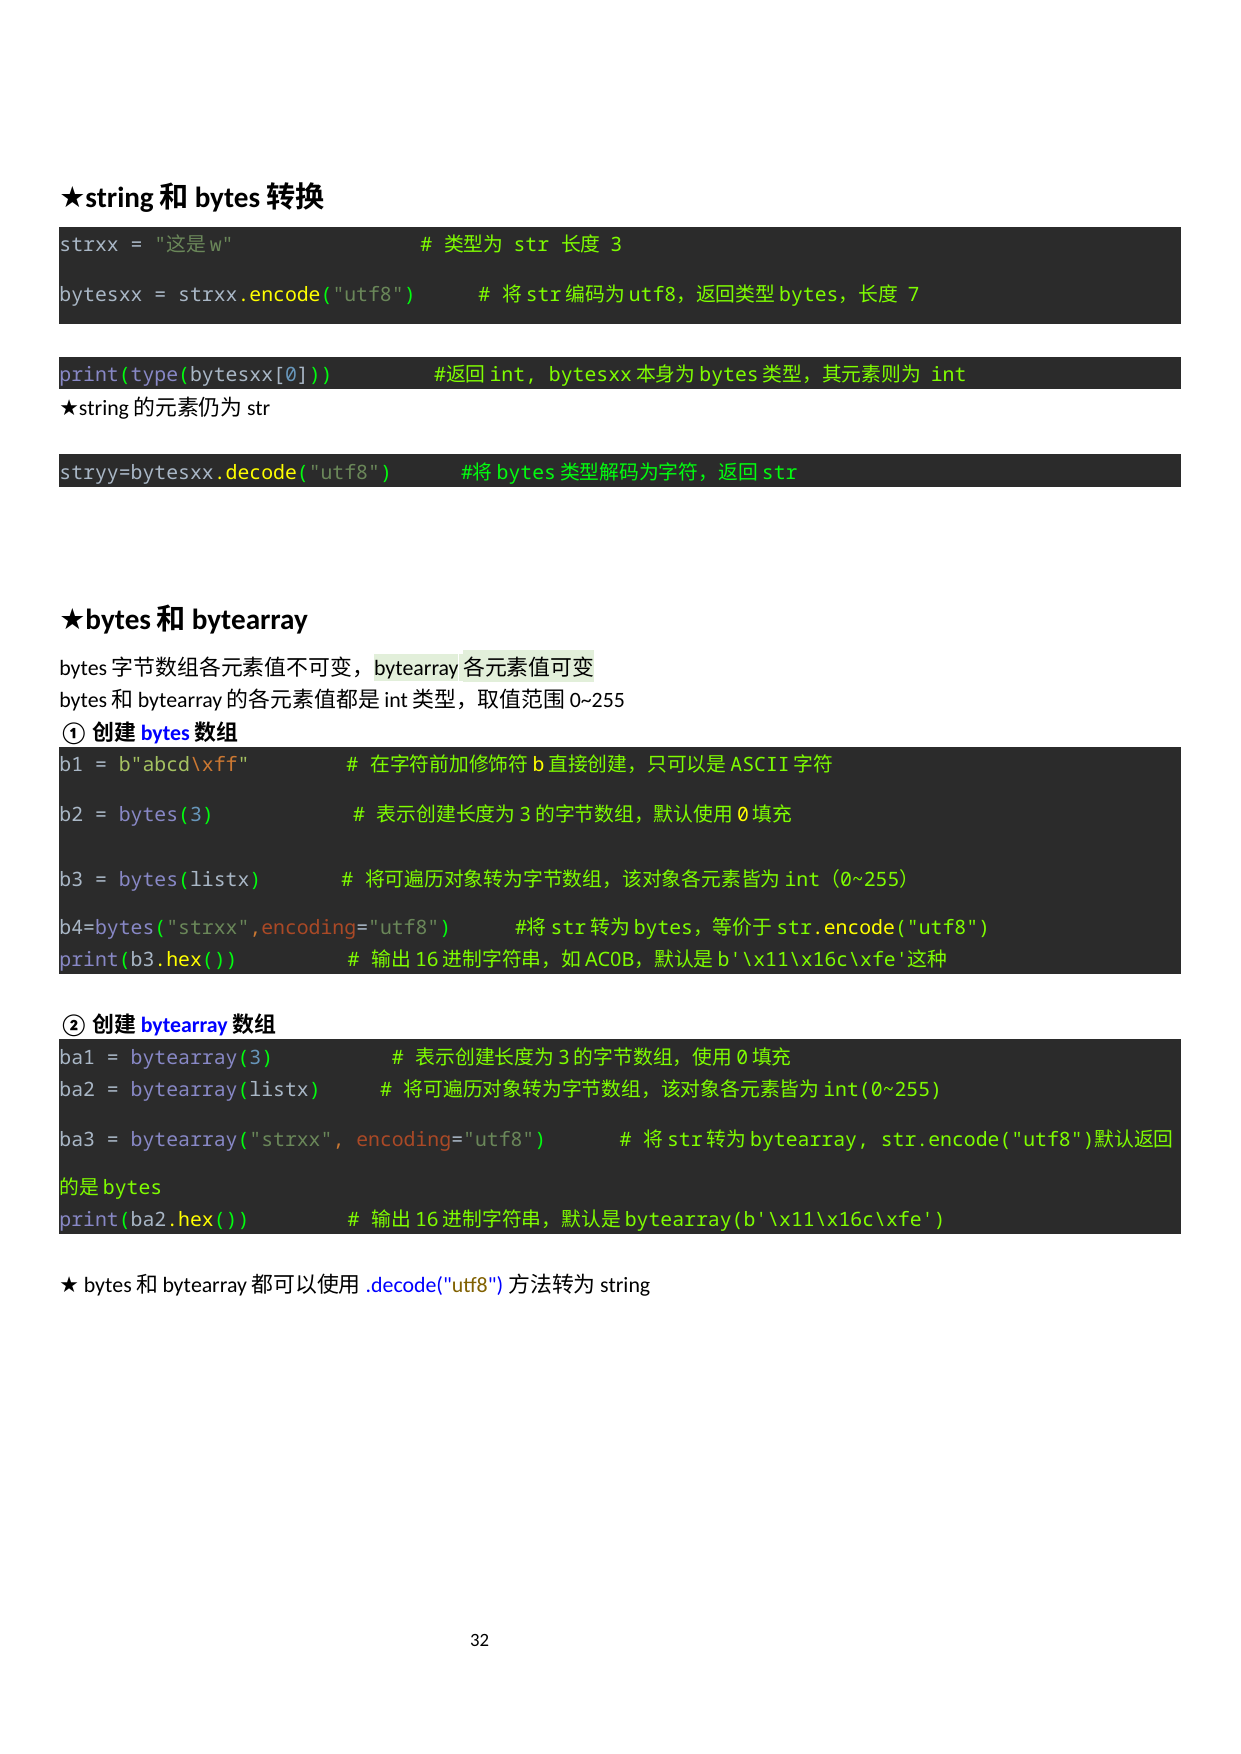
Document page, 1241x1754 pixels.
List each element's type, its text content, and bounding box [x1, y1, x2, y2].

text strxx = "这是w" # 类型为 str 长度 3 bytesxx = strxx.encode("utf8") # 将str编码为utf8，返回类型bytes，长度 7 [59, 227, 1181, 324]
text ★ bytes和bytearray都可以使用 .decode("utf8") 方法转为string [59, 1267, 1181, 1299]
text print(b3.hex()) # 输出16进制字符串，如AC0B，默认是b'\x11\x16c\xfe'这种 [59, 942, 1181, 974]
text print(ba2.hex()) # 输出16进制字符串，默认是bytearray(b'\x11\x16c\xfe') [59, 1202, 1181, 1234]
text ①创建bytes数组 [59, 714, 1181, 747]
text stryy=bytesxx.decode("utf8") #将bytes类型解码为字符，返回str [59, 454, 1181, 487]
text ②创建bytearray数组 [59, 1007, 1181, 1039]
text b4=bytes("strxx",encoding="utf8") #将str转为bytes，等价于str.encode("utf8") [59, 909, 1181, 942]
text bytes字节数组各元素值不可变，bytearray各元素值可变 [59, 649, 1181, 682]
text ★bytes和bytearray [59, 584, 1181, 649]
text print(type(bytesxx[0])) #返回int, bytesxx本身为bytes类型，其元素则为 int [59, 357, 1181, 389]
text ★string和bytes转换 [59, 162, 1181, 227]
text ★string的元素仍为str [59, 389, 1181, 422]
text b1 = b"abcd\xff" # 在字符前加修饰符b直接创建，只可以是ASCII字符 b2 = bytes(3) # 表示创建长度为3的字节数组，默认使用0填充 b3 = bytes(listx) # 将可遍历对象转为字节数组，该对象各元素皆为int（0~255） [59, 747, 1181, 909]
text ba1 = bytearray(3) # 表示创建长度为3的字节数组，使用0填充 ba2 = bytearray(listx) # 将可遍历对象转为字节数组，该对象各元素皆为int(0~255) ba3 = bytearray("strxx", encoding="utf8") # 将str转为bytearray, str.encode("utf8")默认返回的是bytes [59, 1039, 1181, 1202]
text bytes和bytearray的各元素值都是int类型，取值范围0~255 [59, 682, 1181, 714]
